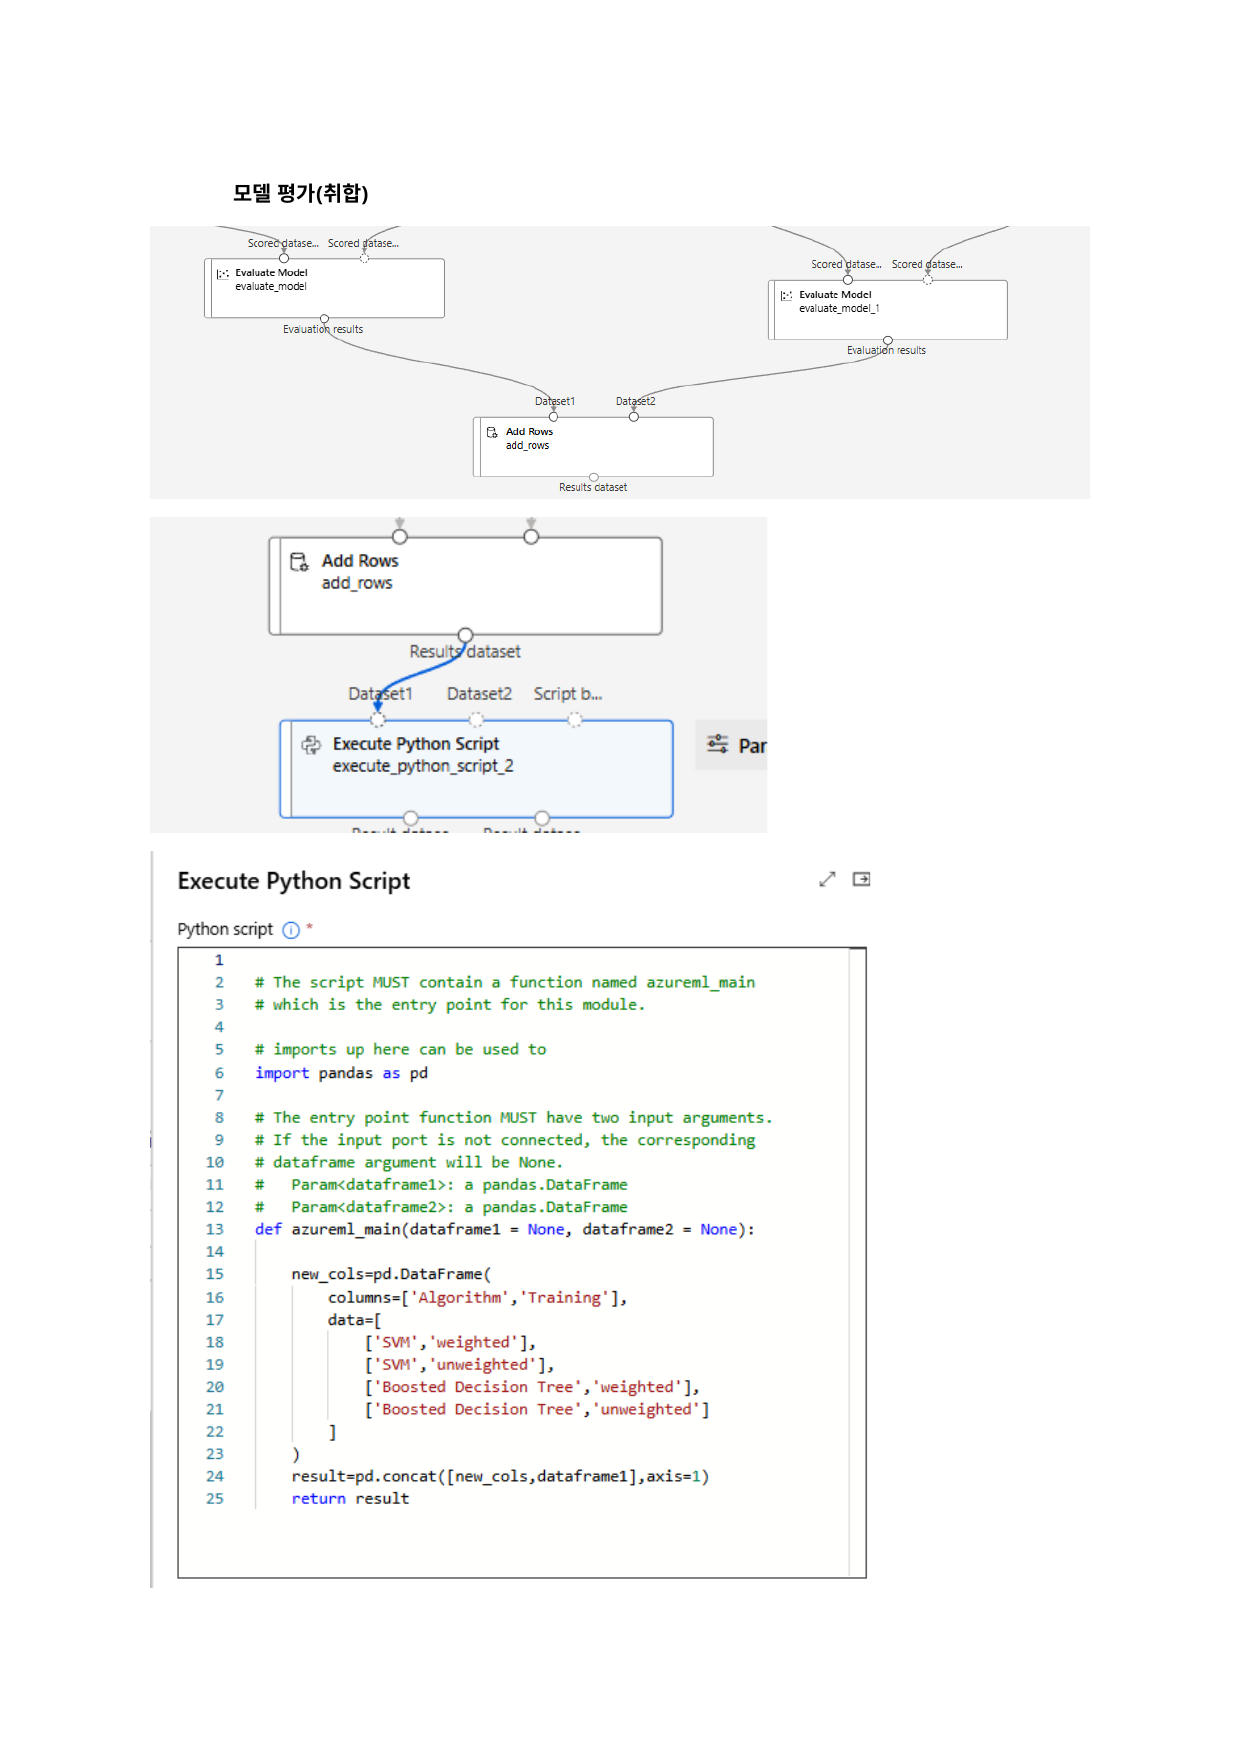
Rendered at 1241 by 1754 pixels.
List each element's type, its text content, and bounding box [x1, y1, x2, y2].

picture [150, 851, 871, 1588]
subtitle 모델 평가(취합) [233, 177, 1090, 207]
picture [150, 517, 768, 833]
picture [150, 226, 1091, 499]
